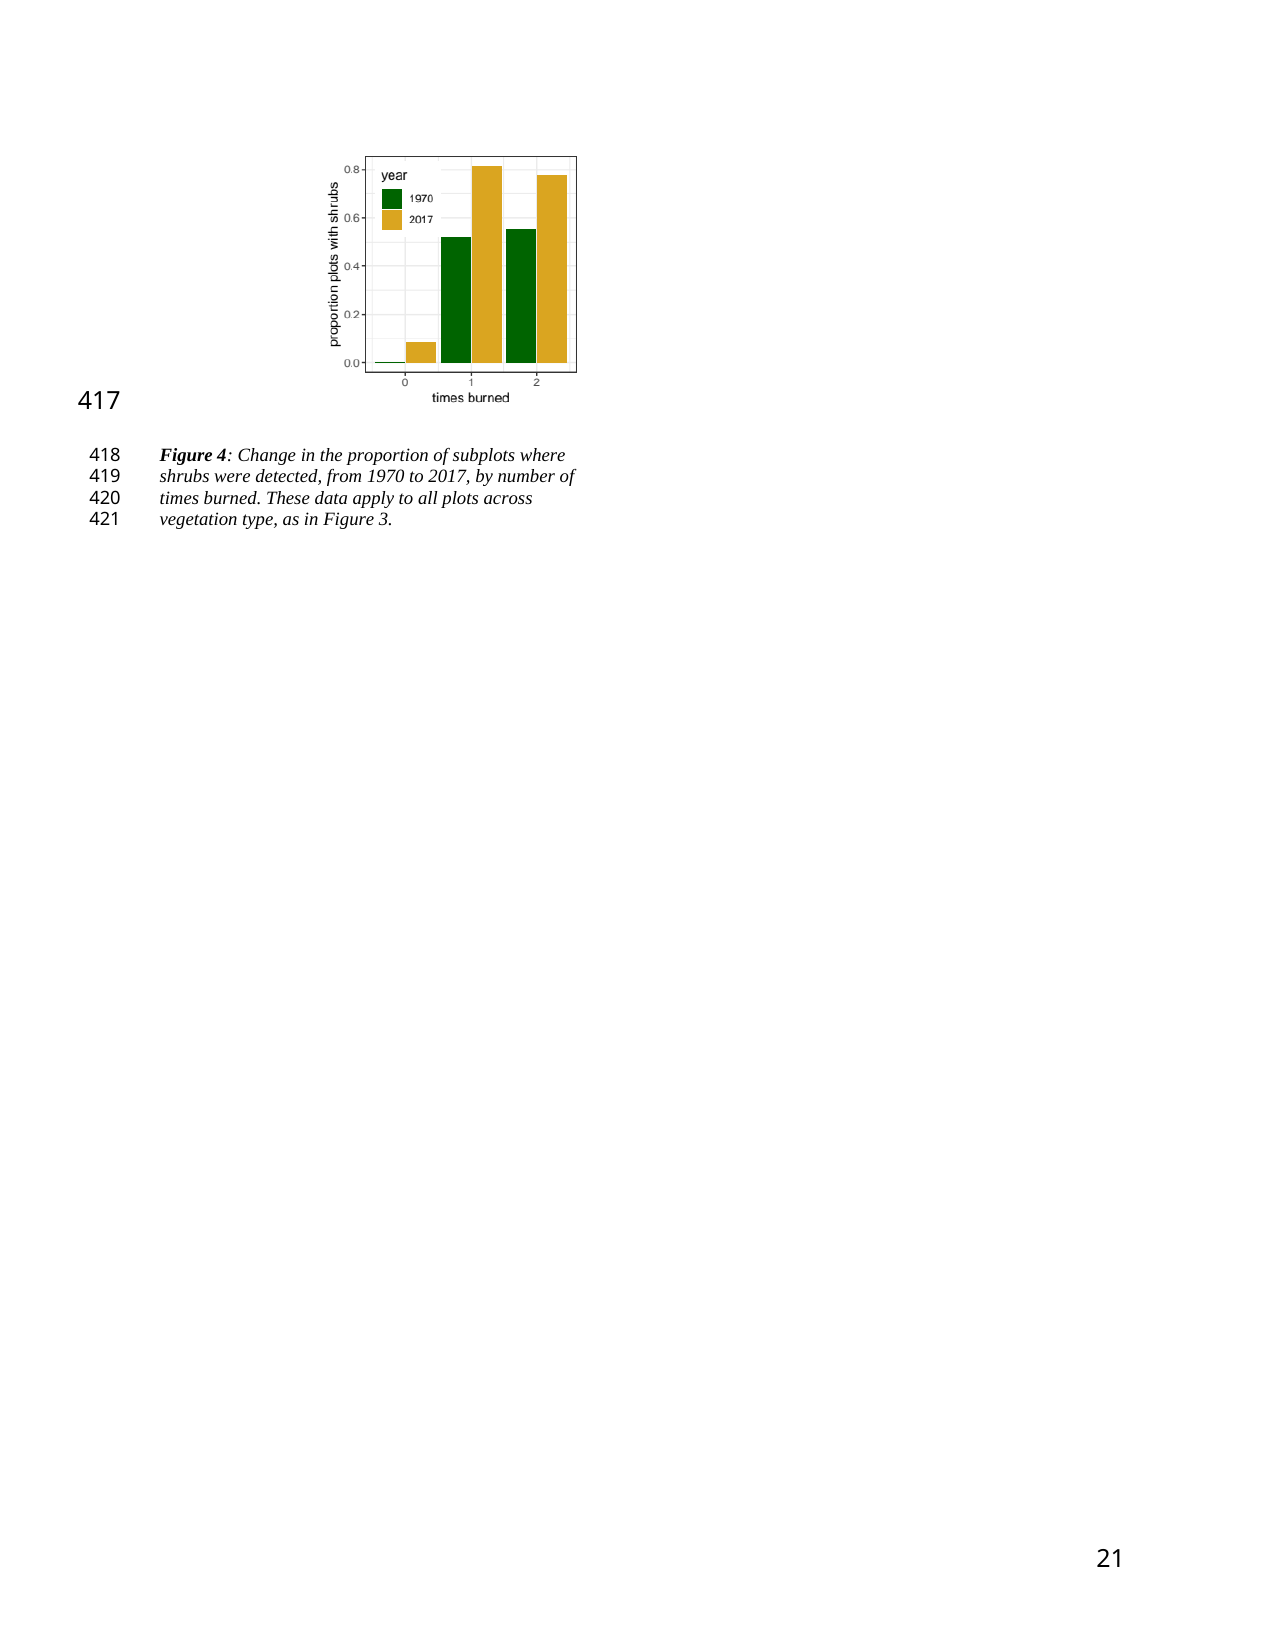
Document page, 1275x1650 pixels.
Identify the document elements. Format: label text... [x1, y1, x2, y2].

text Figure 4: Change in the proportion of subplots where shrubs were detected, from 1970 to 2017, by number of times burned. These data apply to all plots across vegetation type, as in Figure 3. [159, 443, 581, 530]
